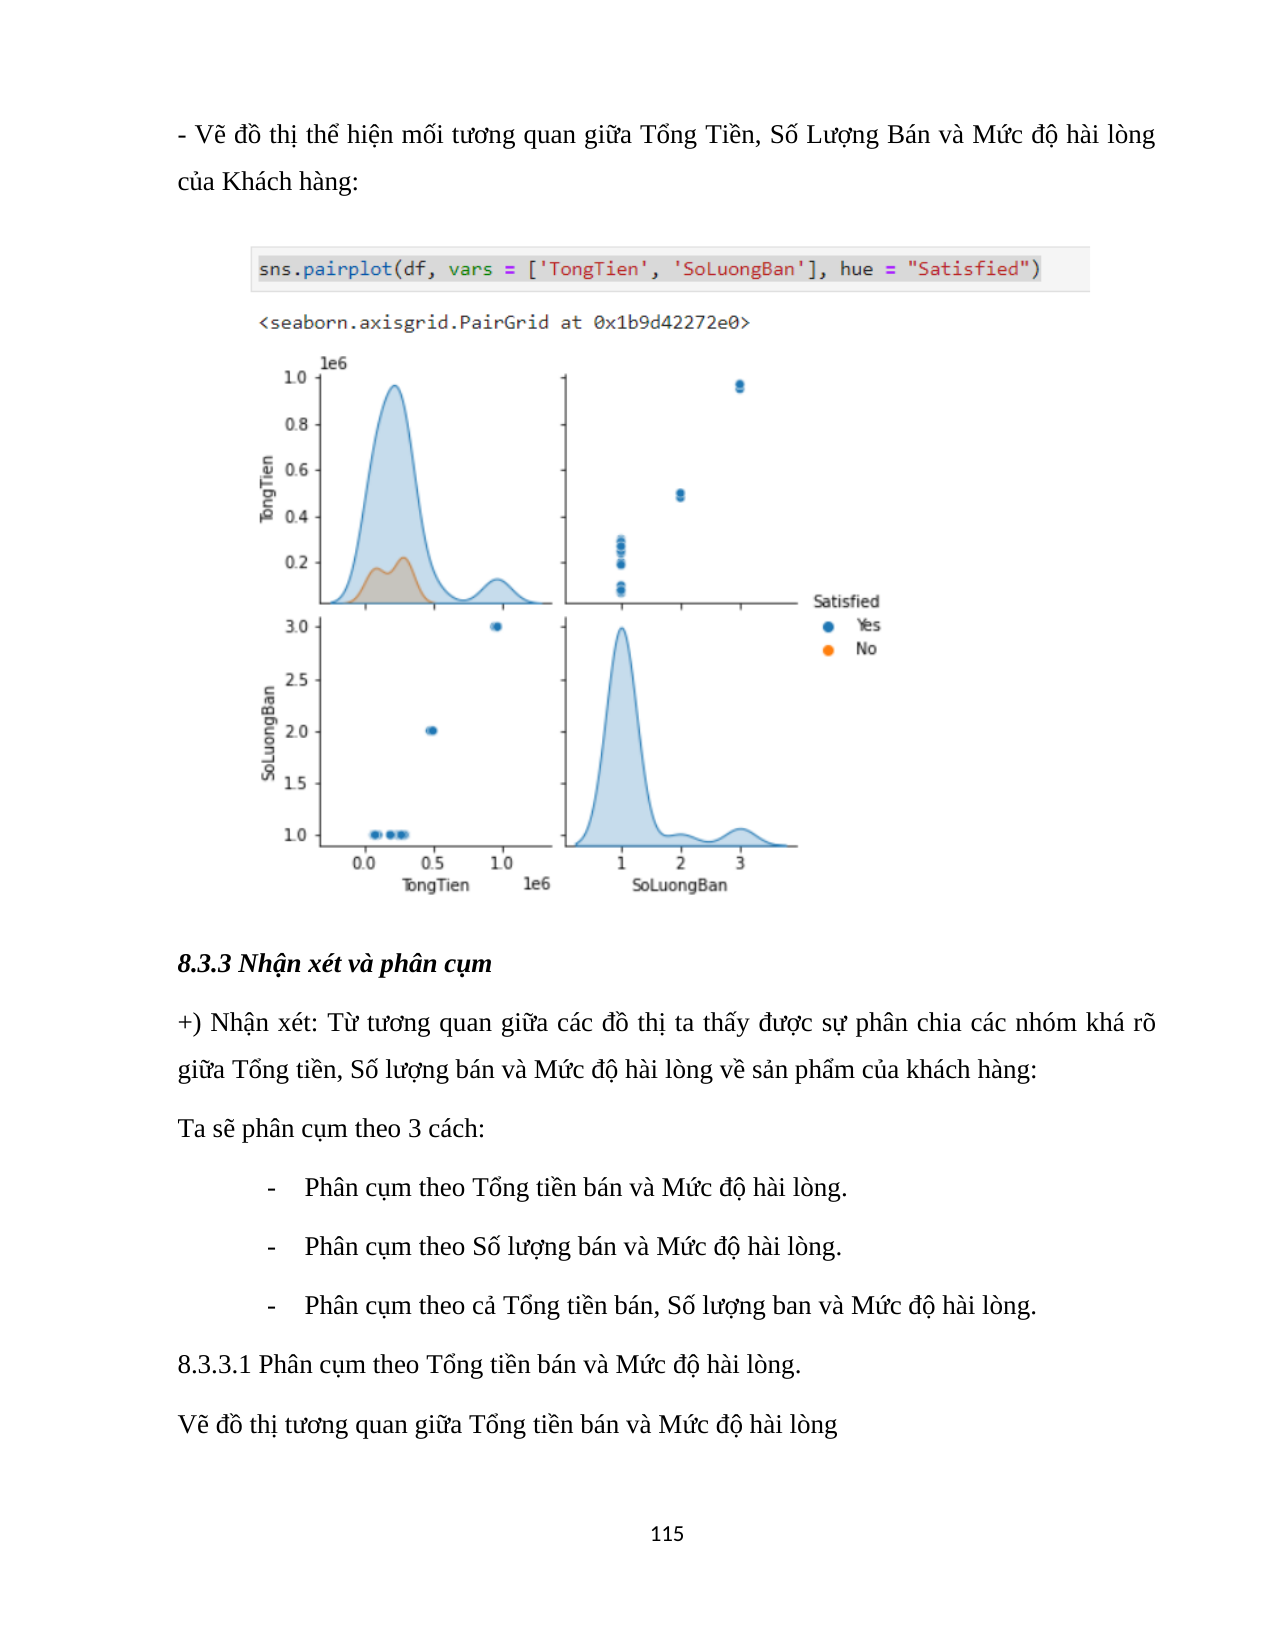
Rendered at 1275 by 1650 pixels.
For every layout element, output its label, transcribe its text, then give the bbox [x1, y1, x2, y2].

list Phân cụm theo Tổng tiền bán và Mức độ hài lòng. [267, 1171, 1157, 1202]
list Phân cụm theo Số lượng bán và Mức độ hài lòng. [267, 1230, 1157, 1261]
picture [243, 223, 1091, 921]
text 8.3.3 Nhận xét và phân cụm [177, 947, 1157, 978]
text +) Nhận xét: Từ tương quan giữa các đồ thị ta thấy được sự phân chia các nhóm khá rõ giữa Tổng tiền, Số lượng bán và Mức độ hài lòng về sản phẩm của khách hàng: [177, 1006, 1157, 1084]
list Phân cụm theo cả Tổng tiền bán, Số lượng ban và Mức độ hài lòng. [267, 1289, 1157, 1321]
text Ta sẽ phân cụm theo 3 cách: [177, 1112, 1157, 1143]
text Vẽ đồ thị tương quan giữa Tổng tiền bán và Mức độ hài lòng [177, 1408, 1157, 1439]
text 8.3.3.1 Phân cụm theo Tổng tiền bán và Mức độ hài lòng. [177, 1349, 1157, 1380]
text - Vẽ đồ thị thể hiện mối tương quan giữa Tổng Tiền, Số Lượng Bán và Mức độ hài lòng của Khách hàng: [177, 118, 1157, 196]
